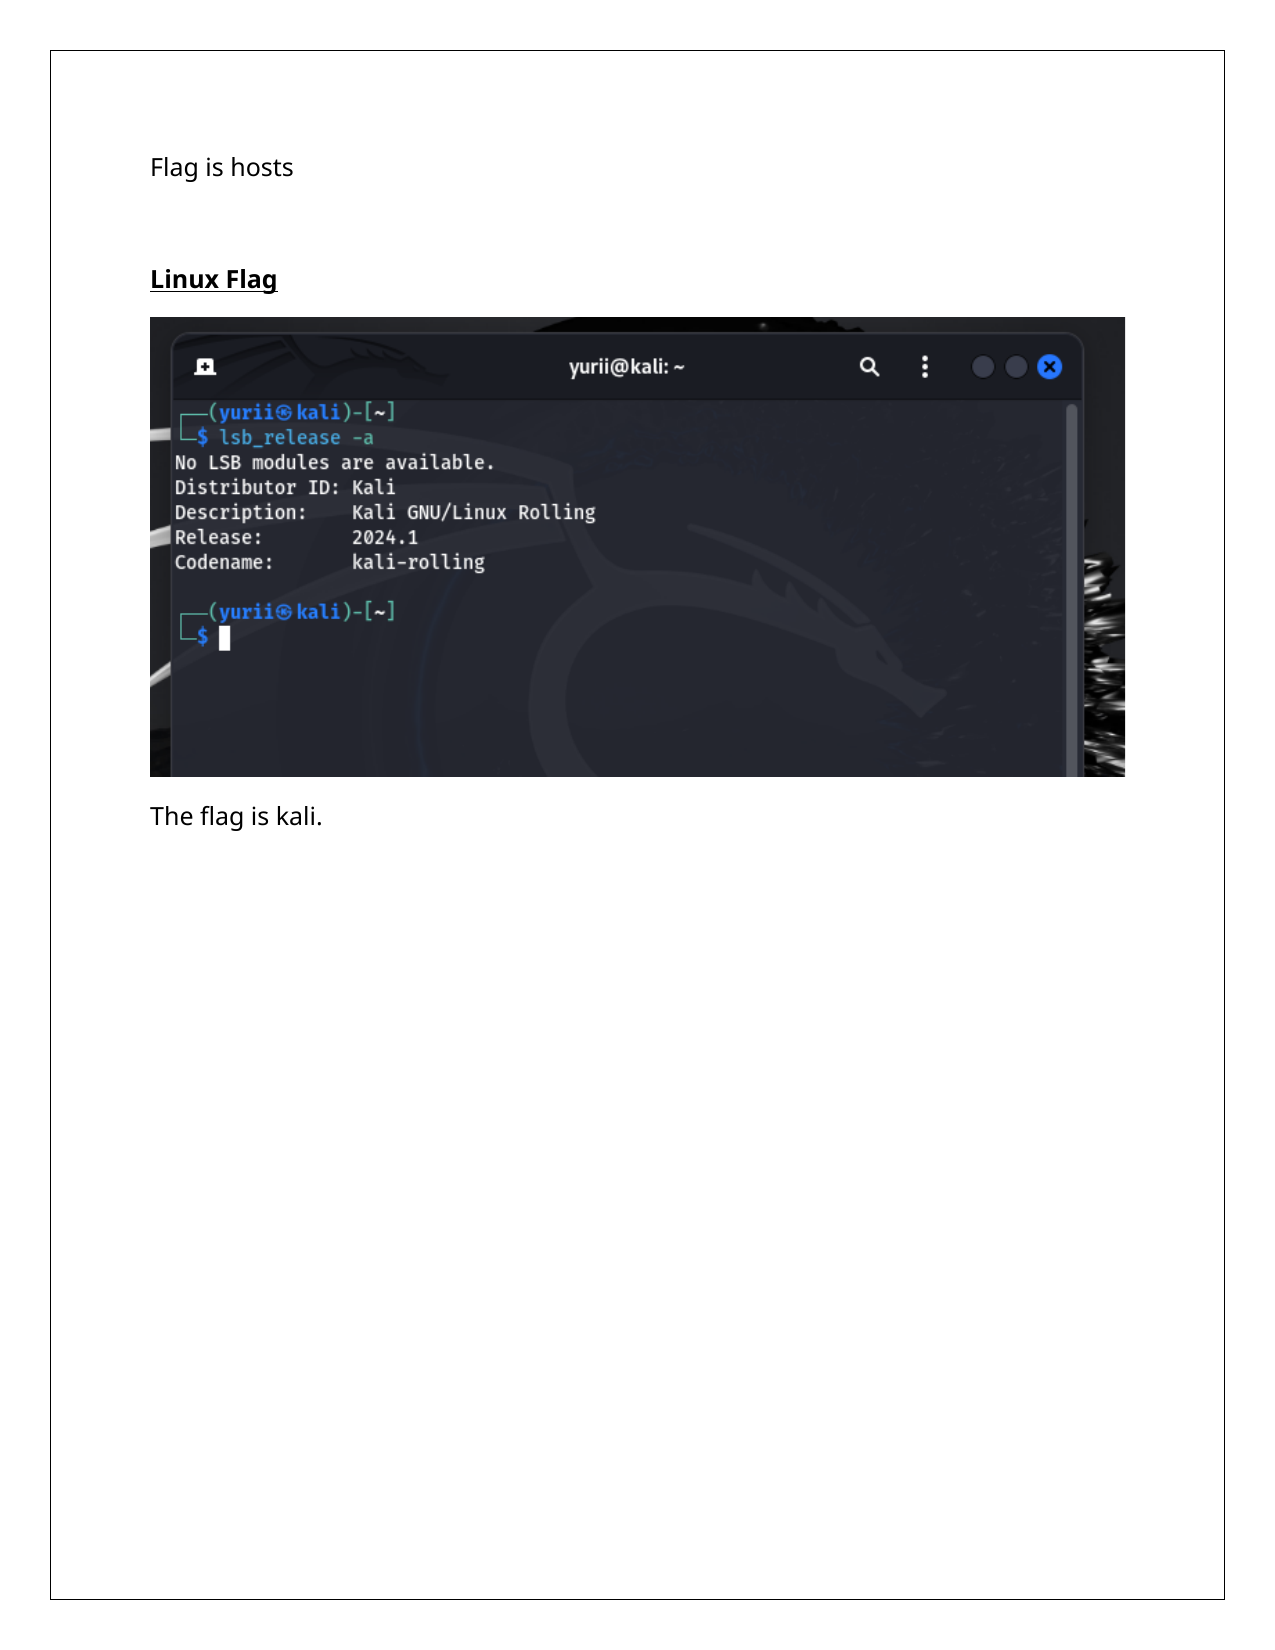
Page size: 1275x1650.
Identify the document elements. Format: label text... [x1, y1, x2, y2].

text The flag is kali. [150, 798, 1125, 832]
picture [150, 317, 1125, 777]
text Linux Flag [150, 262, 1125, 296]
text Flag is hosts [150, 150, 1125, 184]
